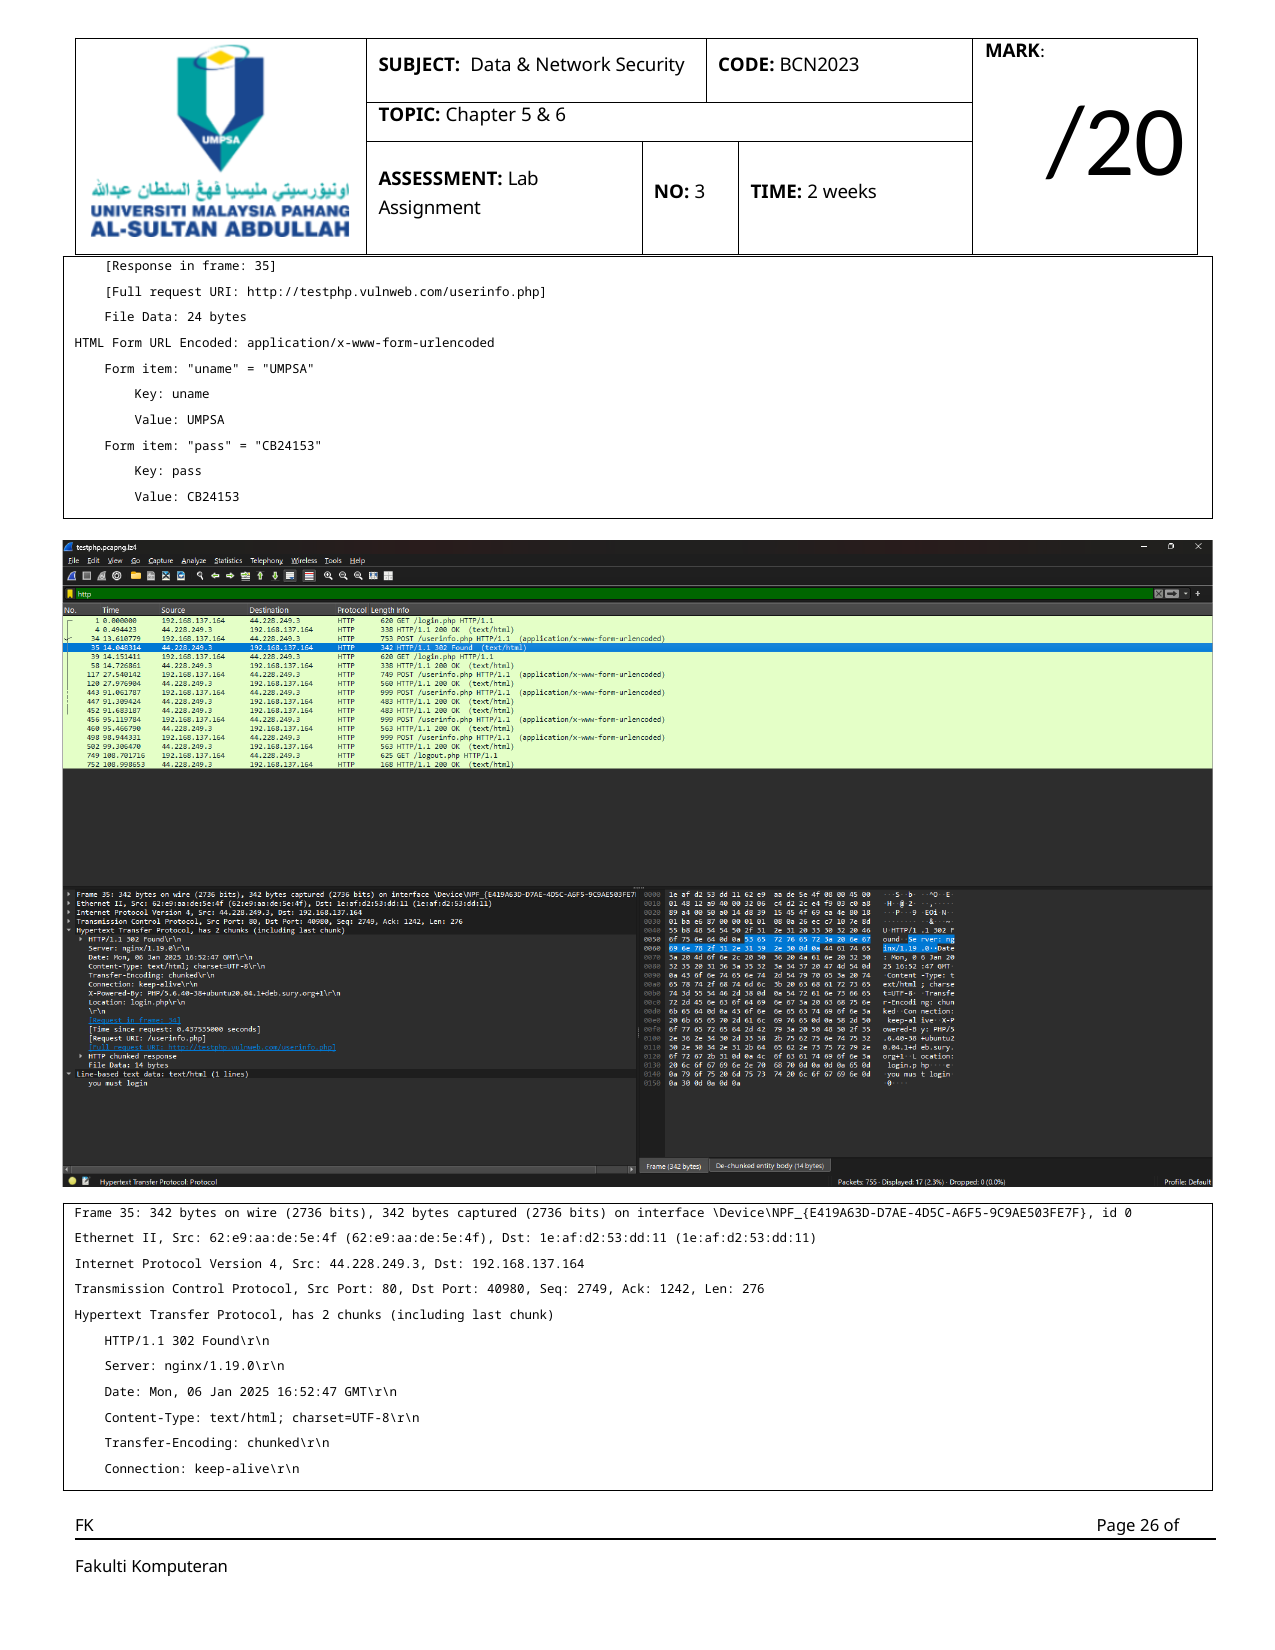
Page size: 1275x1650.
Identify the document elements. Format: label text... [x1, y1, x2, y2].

picture [62, 540, 1213, 1187]
picture [90, 44, 350, 237]
